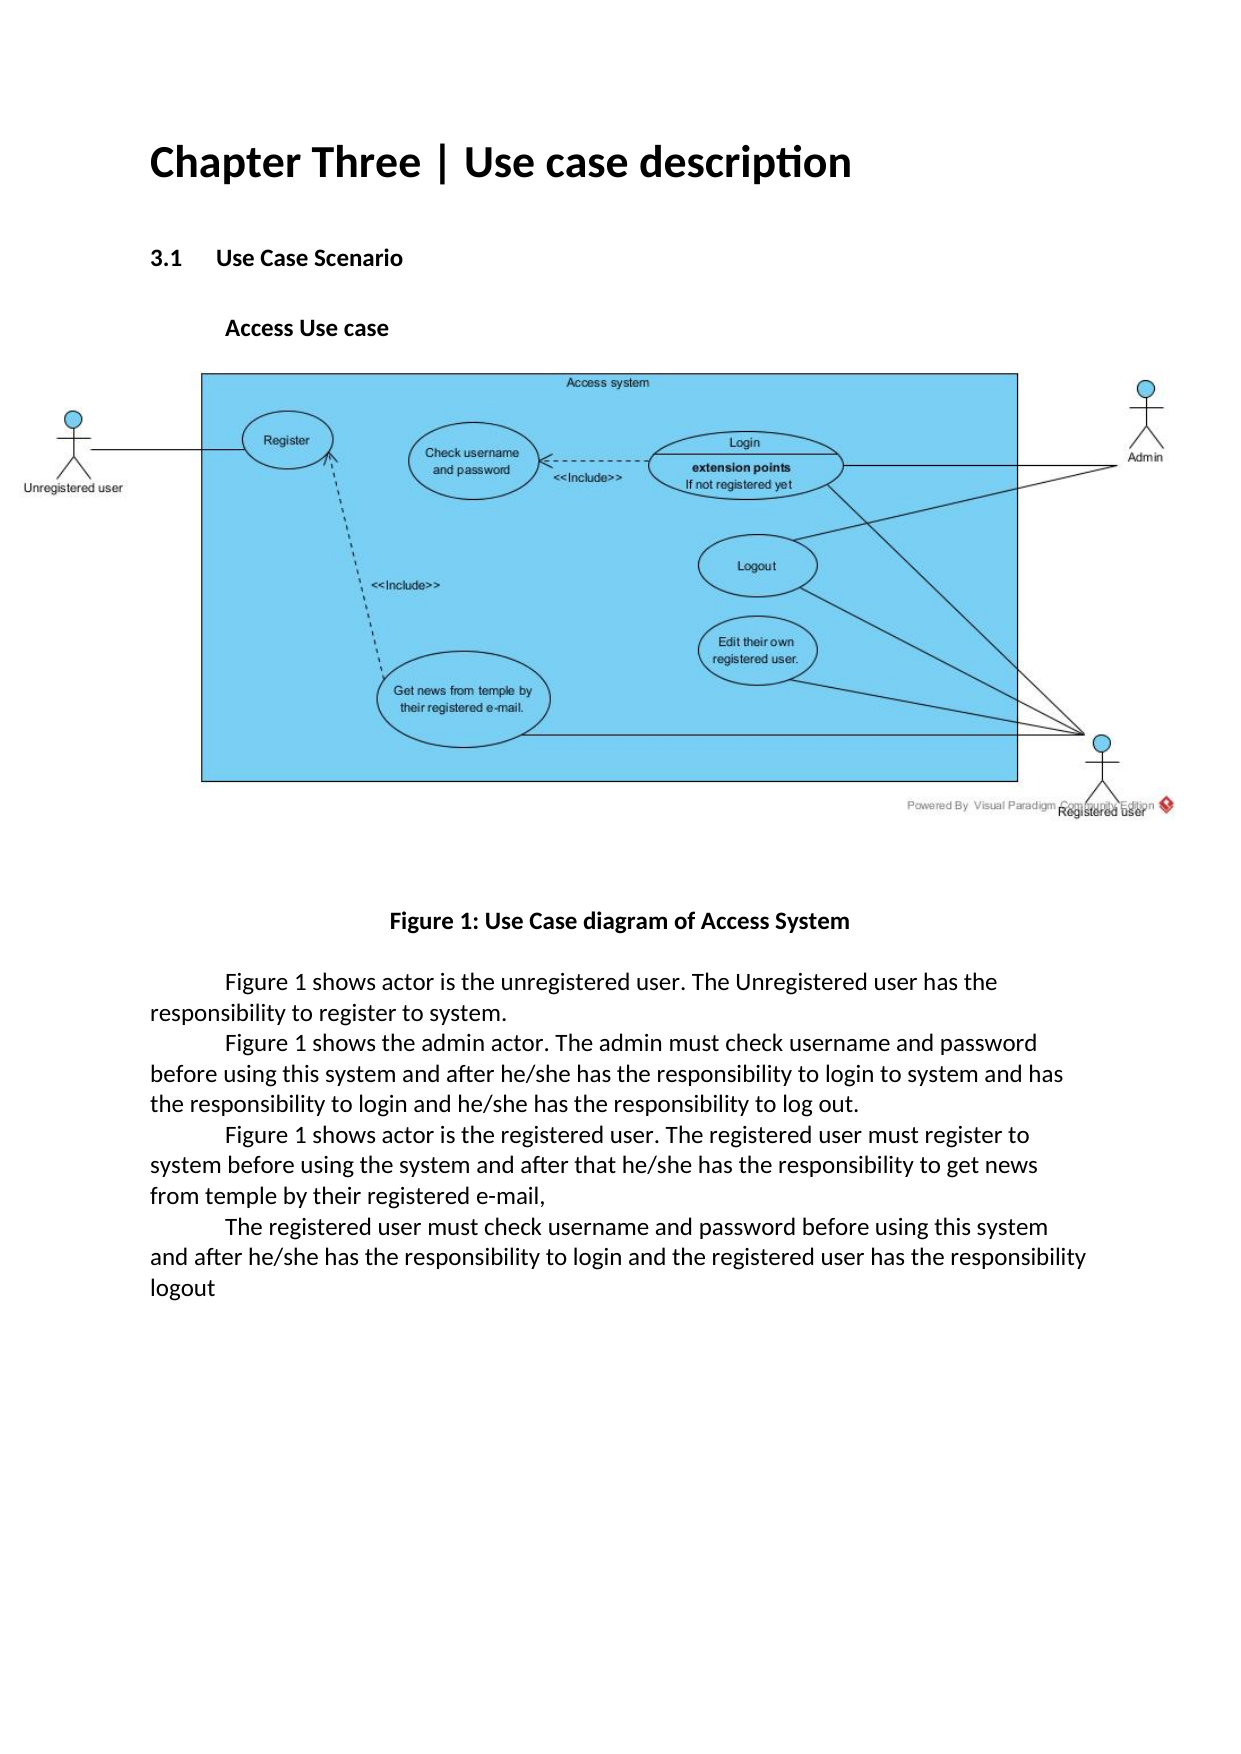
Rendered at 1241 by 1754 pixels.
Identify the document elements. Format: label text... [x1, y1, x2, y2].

text Figure 1 shows actor is the unregistered user. The Unregistered user has the responsibility to register to system. [150, 967, 1090, 1028]
text The registered user must check username and password before using this system and after he/she has the responsibility to login and the registered user has the responsibility logout [150, 1211, 1090, 1302]
text Access Use case [150, 312, 1090, 343]
text Figure 1 shows the admin actor. The admin must check username and password before using this system and after he/she has the responsibility to login to system and has the responsibility to login and he/she has the responsibility to log out. [150, 1028, 1090, 1119]
picture [10, 371, 1176, 821]
subtitle Use Case Scenario [150, 242, 1090, 272]
subtitle Chapter Three | Use case description [150, 133, 1090, 189]
text Figure 1 shows actor is the registered user. The registered user must register to system before using the system and after that he/she has the responsibility to get news from temple by their registered e-mail, [150, 1119, 1090, 1211]
list Figure 1: Use Case diagram of Access System [150, 906, 1090, 936]
